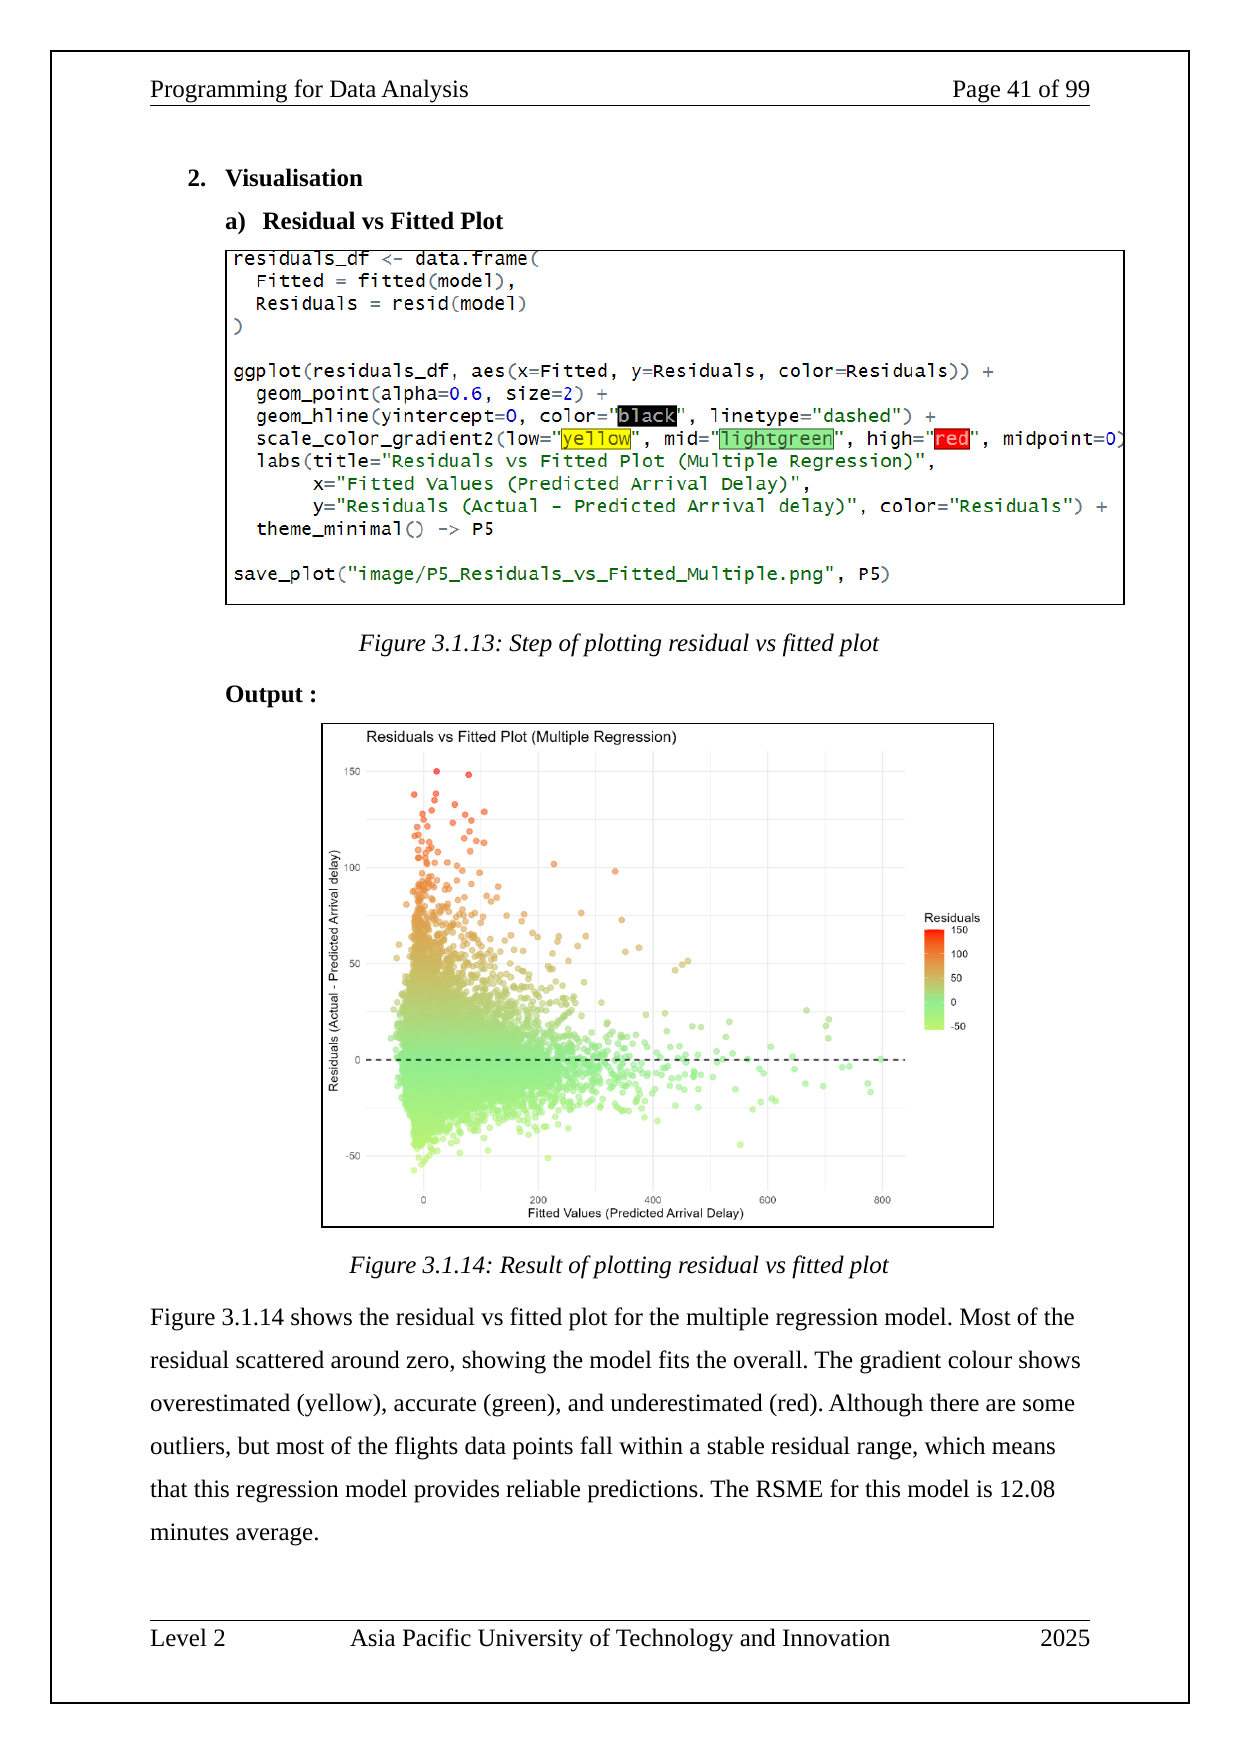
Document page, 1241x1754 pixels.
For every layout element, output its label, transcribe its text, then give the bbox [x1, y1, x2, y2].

list Output : [225, 679, 1090, 708]
text Figure 3.1.14 shows the residual vs fitted plot for the multiple regression model. Most of the residual scattered around zero, showing the model fits the overall. The gradient colour shows overestimated (yellow), accurate (green), and underestimated (red). Although there are some outliers, but most of the flights data points fall within a stable residual range, which means that this regression model provides reliable predictions. The RSME for this model is 12.08 minutes average. [150, 1302, 1090, 1546]
text Figure 3.1.14: Result of plotting residual vs fitted plot [150, 1250, 1090, 1279]
text Figure 3.1.13: Step of plotting residual vs fitted plot [150, 628, 1090, 657]
picture [323, 724, 993, 1226]
list Visualisation [187, 163, 1090, 192]
picture [227, 251, 1123, 604]
list Residual vs Fitted Plot [225, 206, 1090, 235]
